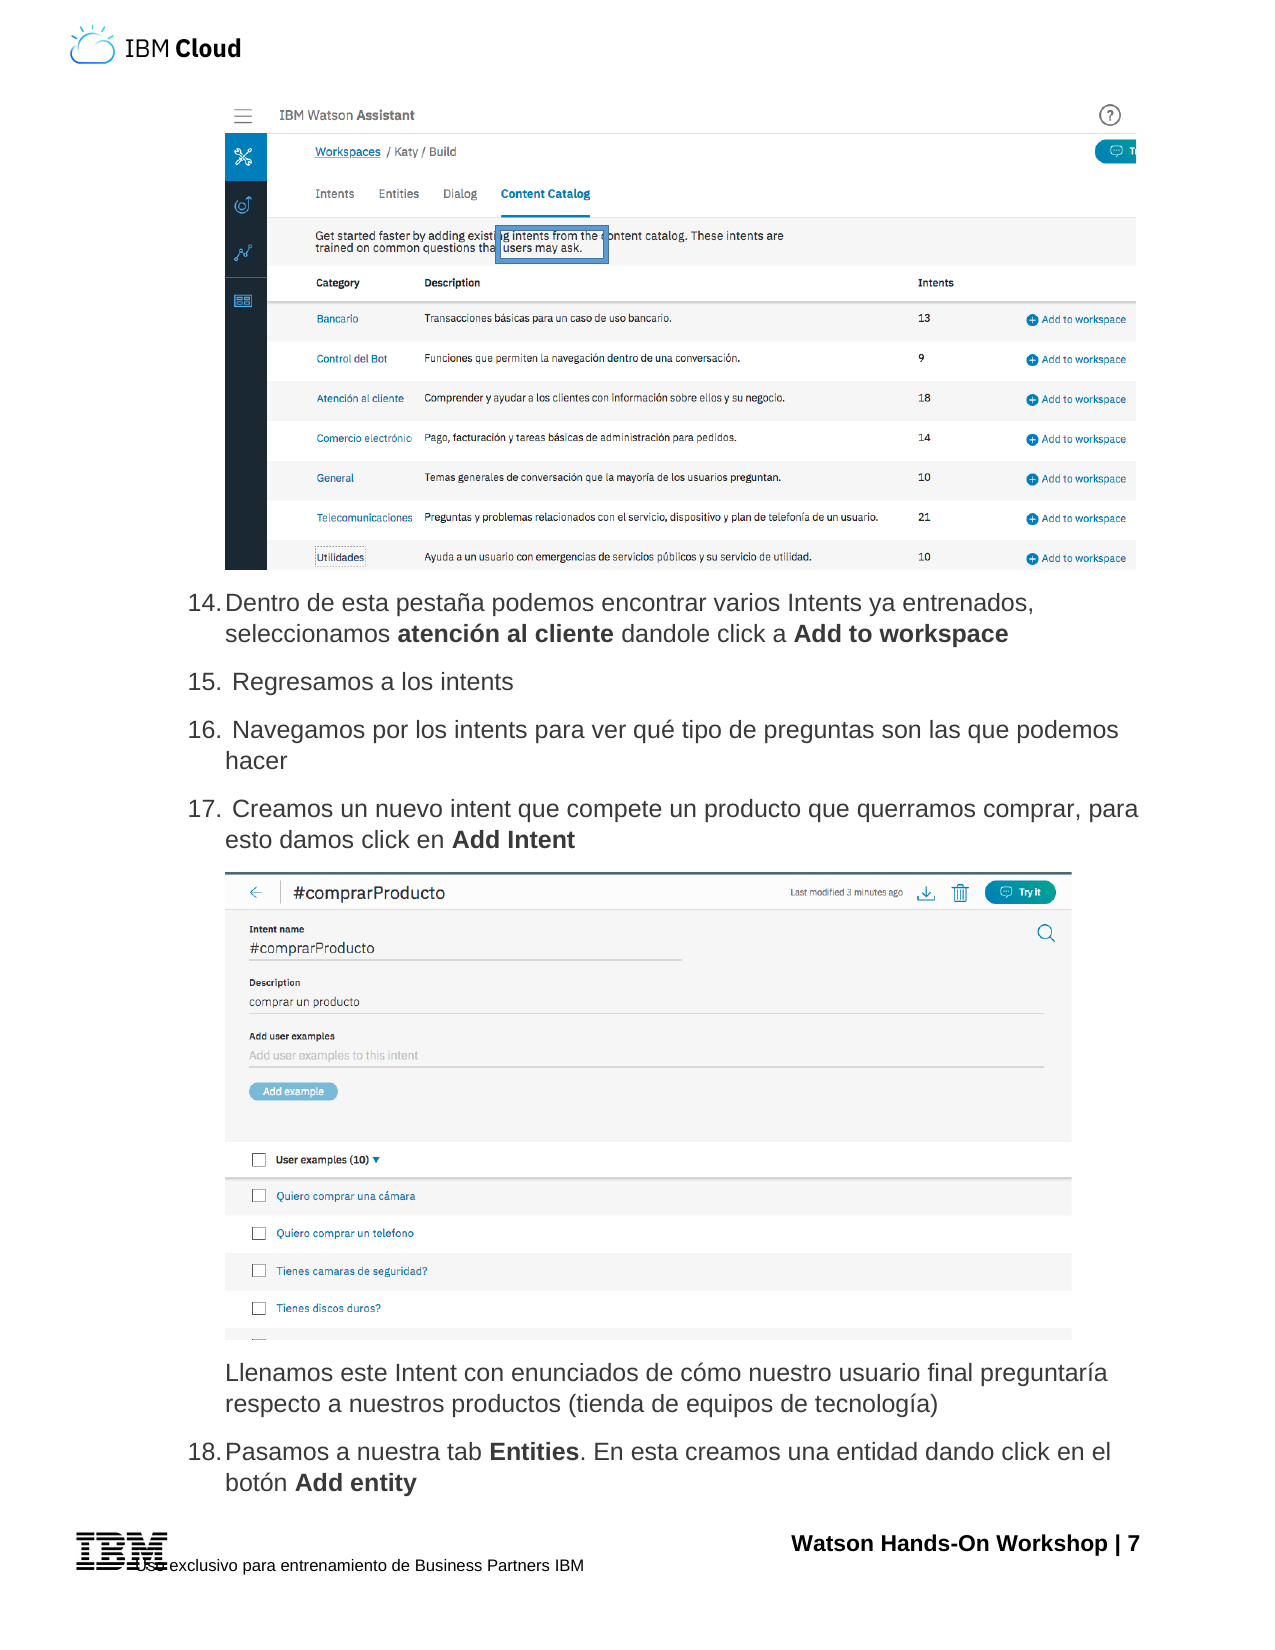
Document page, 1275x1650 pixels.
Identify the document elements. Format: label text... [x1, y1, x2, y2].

list Navegamos por los intents para ver qué tipo de preguntas son las que podemos hacer [187, 715, 1140, 774]
picture [225, 872, 1072, 1340]
list Regresamos a los intents [187, 667, 1140, 696]
list Dentro de esta pestaña podemos encontrar varios Intents ya entrenados, seleccionamos atención al cliente dandole click a Add to workspace [187, 588, 1140, 648]
picture [225, 103, 1137, 570]
list Creamos un nuevo intent que compete un producto que querramos comprar, para esto damos click en Add Intent [187, 793, 1140, 853]
list Llenamos este Intent con enunciados de cómo nuestro usuario final preguntaría respecto a nuestros productos (tienda de equipos de tecnología) [225, 1358, 1140, 1418]
picture [75, 1531, 170, 1572]
picture [51, 25, 259, 82]
list Pasamos a nuestra tab Entities. En esta creamos una entidad dando click en el botón Add entity [187, 1437, 1140, 1497]
